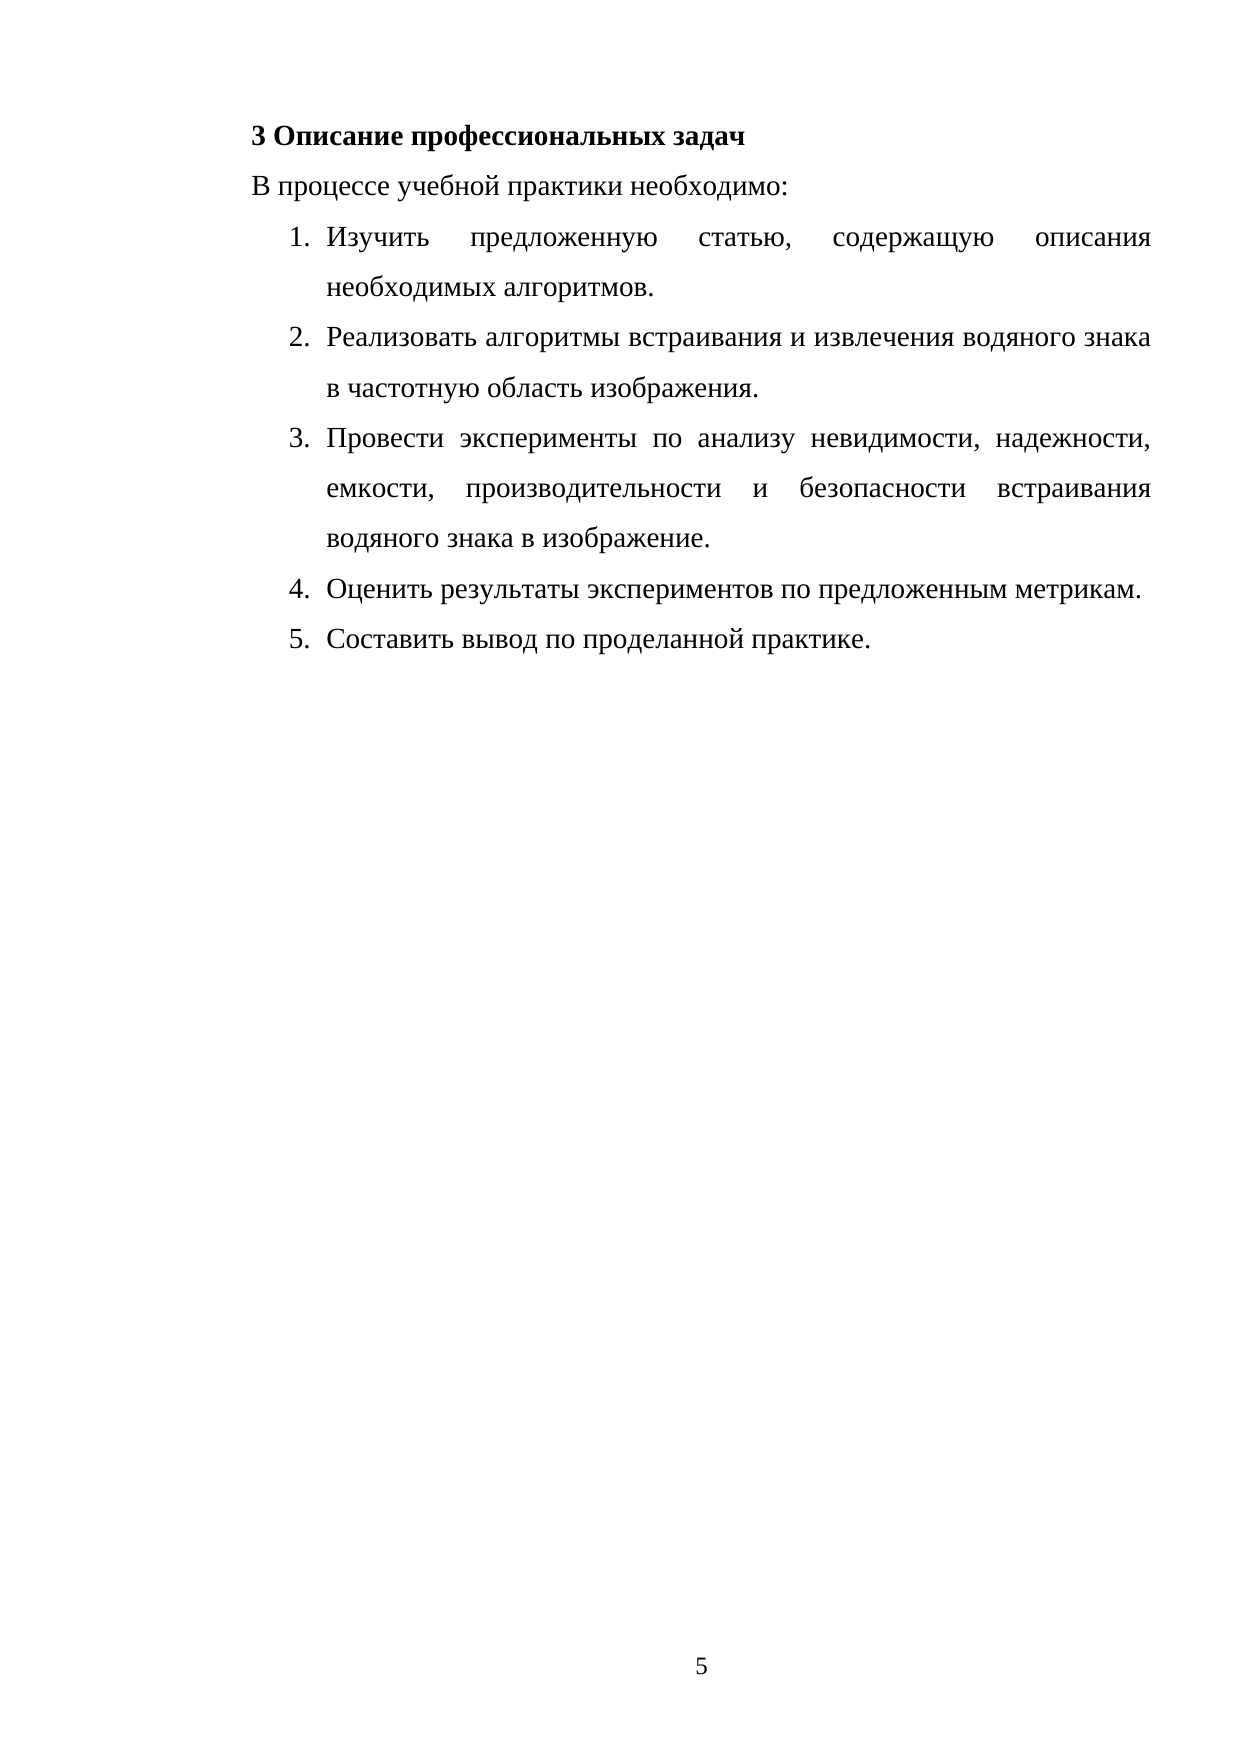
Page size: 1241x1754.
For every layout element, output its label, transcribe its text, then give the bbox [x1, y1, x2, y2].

list Составить вывод по проделанной практике. [288, 621, 1152, 655]
list Оценить результаты экспериментов по предложенным метрикам. [288, 571, 1152, 604]
list Изучить предложенную статью, содержащую описания необходимых алгоритмов. [288, 219, 1152, 303]
text В процессе учебной практики необходимо: [177, 168, 1152, 202]
subtitle 3 Описание профессиональных задач [177, 118, 1152, 152]
list Реализовать алгоритмы встраивания и извлечения водяного знака в частотную область изображения. [288, 319, 1152, 403]
list Провести эксперименты по анализу невидимости, надежности, емкости, производительности и безопасности встраивания водяного знака в изображение. [288, 420, 1152, 554]
